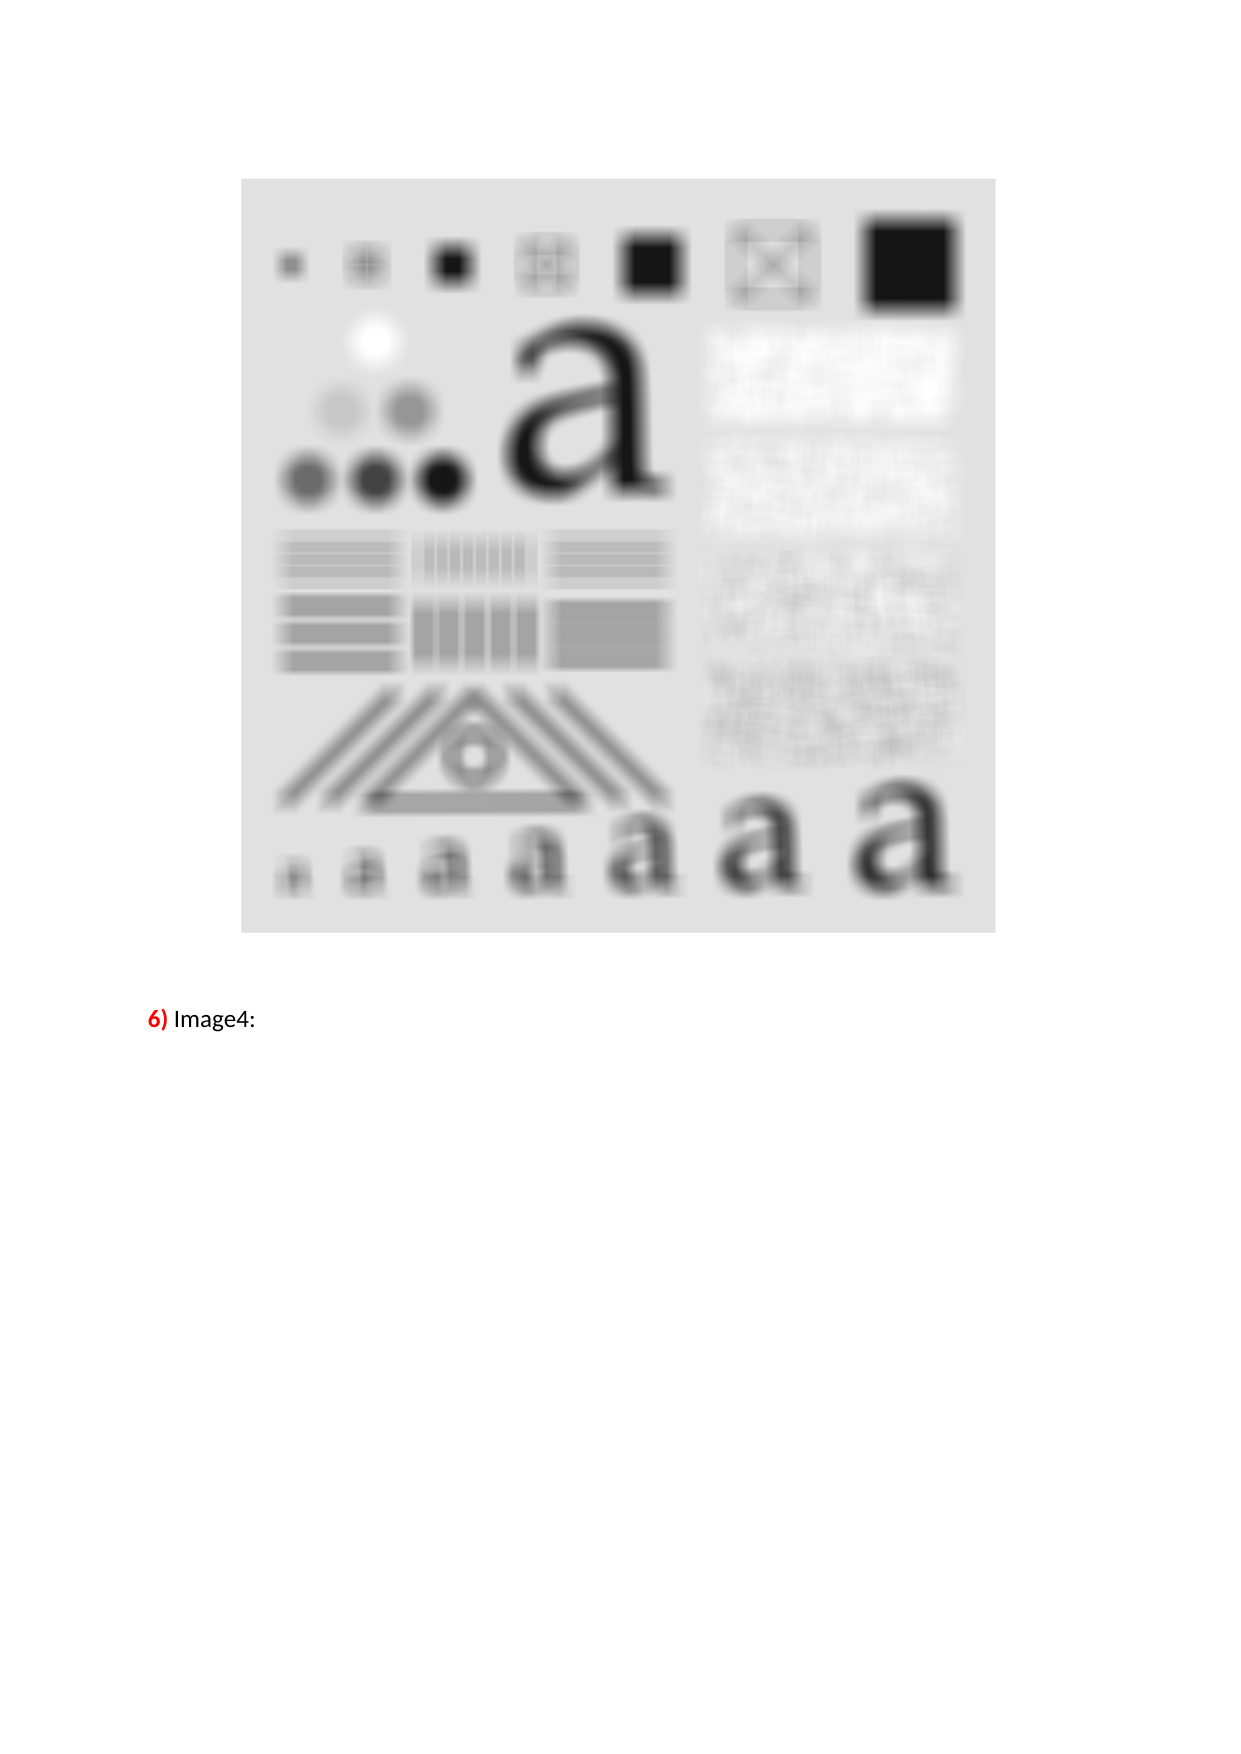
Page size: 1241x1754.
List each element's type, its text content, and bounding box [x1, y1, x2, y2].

text 6) Image4: [148, 1003, 1093, 1033]
picture [147, 147, 1092, 1003]
